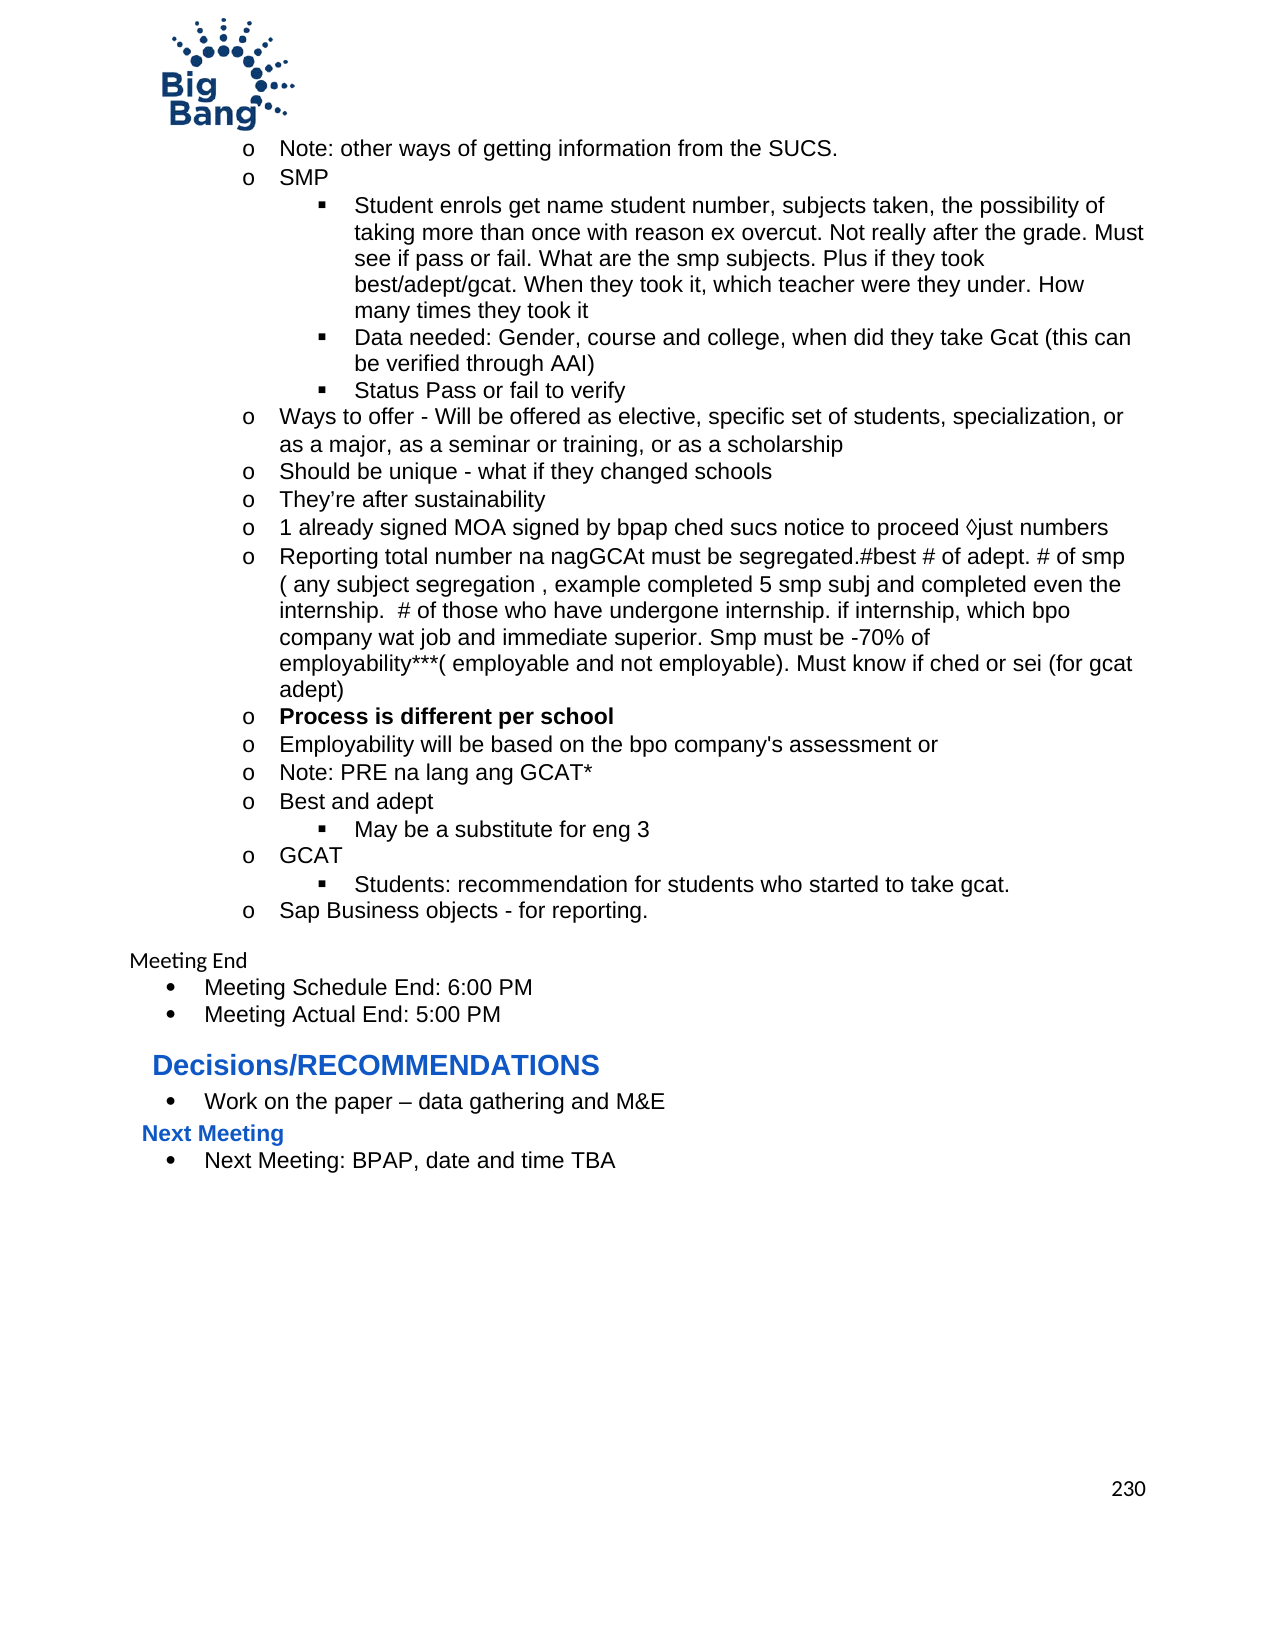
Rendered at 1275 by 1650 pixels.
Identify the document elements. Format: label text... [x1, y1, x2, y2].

list Work on the paper – data gathering and M&E [167, 1088, 1146, 1114]
list Student enrols get name student number, subjects taken, the possibility of taking more than once with reason ex overcut. Not really after the grade. Must see if pass or fail. What are the smp subjects. Plus if they took best/adept/gcat. When they took it, which teacher were they under. How many times they took it [317, 192, 1146, 324]
list They’re after sustainability [242, 486, 1146, 514]
list Employability will be based on the bpo company's assessment or [242, 731, 1146, 759]
list Reporting total number na nagGCAt must be segregated.#best # of adept. # of smp ( any subject segregation , example completed 5 smp subj and completed even the internship. # of those who have undergone internship. if internship, which bpo company wat job and immediate superior. Smp must be -70% of employability***( employable and not employable). Must know if ched or sei (for gcat adept) [242, 543, 1146, 703]
picture [147, 11, 302, 138]
list Note: PRE na lang ang GCAT* [242, 759, 1146, 788]
list Sap Business objects - for reporting. [242, 897, 1146, 925]
list SMP [242, 164, 1146, 192]
list May be a substitute for eng 3 [317, 816, 1146, 842]
subtitle Next Meeting [142, 1120, 1146, 1147]
list Status Pass or fail to verify [317, 377, 1146, 403]
text Meeting End [129, 946, 1146, 974]
list 1 already signed MOA signed by bpap ched sucs notice to proceed just numbers [242, 514, 1146, 543]
list Students: recommendation for students who started to take gcat. [317, 871, 1146, 897]
list Best and adept [242, 788, 1146, 816]
list Ways to offer - Will be offered as elective, specific set of students, specialization, or as a major, as a seminar or training, or as a scholarship [242, 403, 1146, 458]
list Note: other ways of getting information from the SUCS. [242, 135, 1146, 164]
subtitle Decisions/RECOMMENDATIONS [152, 1048, 1146, 1081]
list Should be unique - what if they changed schools [242, 458, 1146, 486]
list Data needed: Gender, course and college, when did they take Gcat (this can be verified through AAI) [317, 324, 1146, 377]
list Meeting Schedule End: 6:00 PM [167, 974, 1146, 1001]
list GCAT [242, 842, 1146, 871]
list Meeting Actual End: 5:00 PM [167, 1001, 1146, 1027]
list Process is different per school [242, 703, 1146, 731]
list Next Meeting: BPAP, date and time TBA [167, 1147, 1146, 1173]
